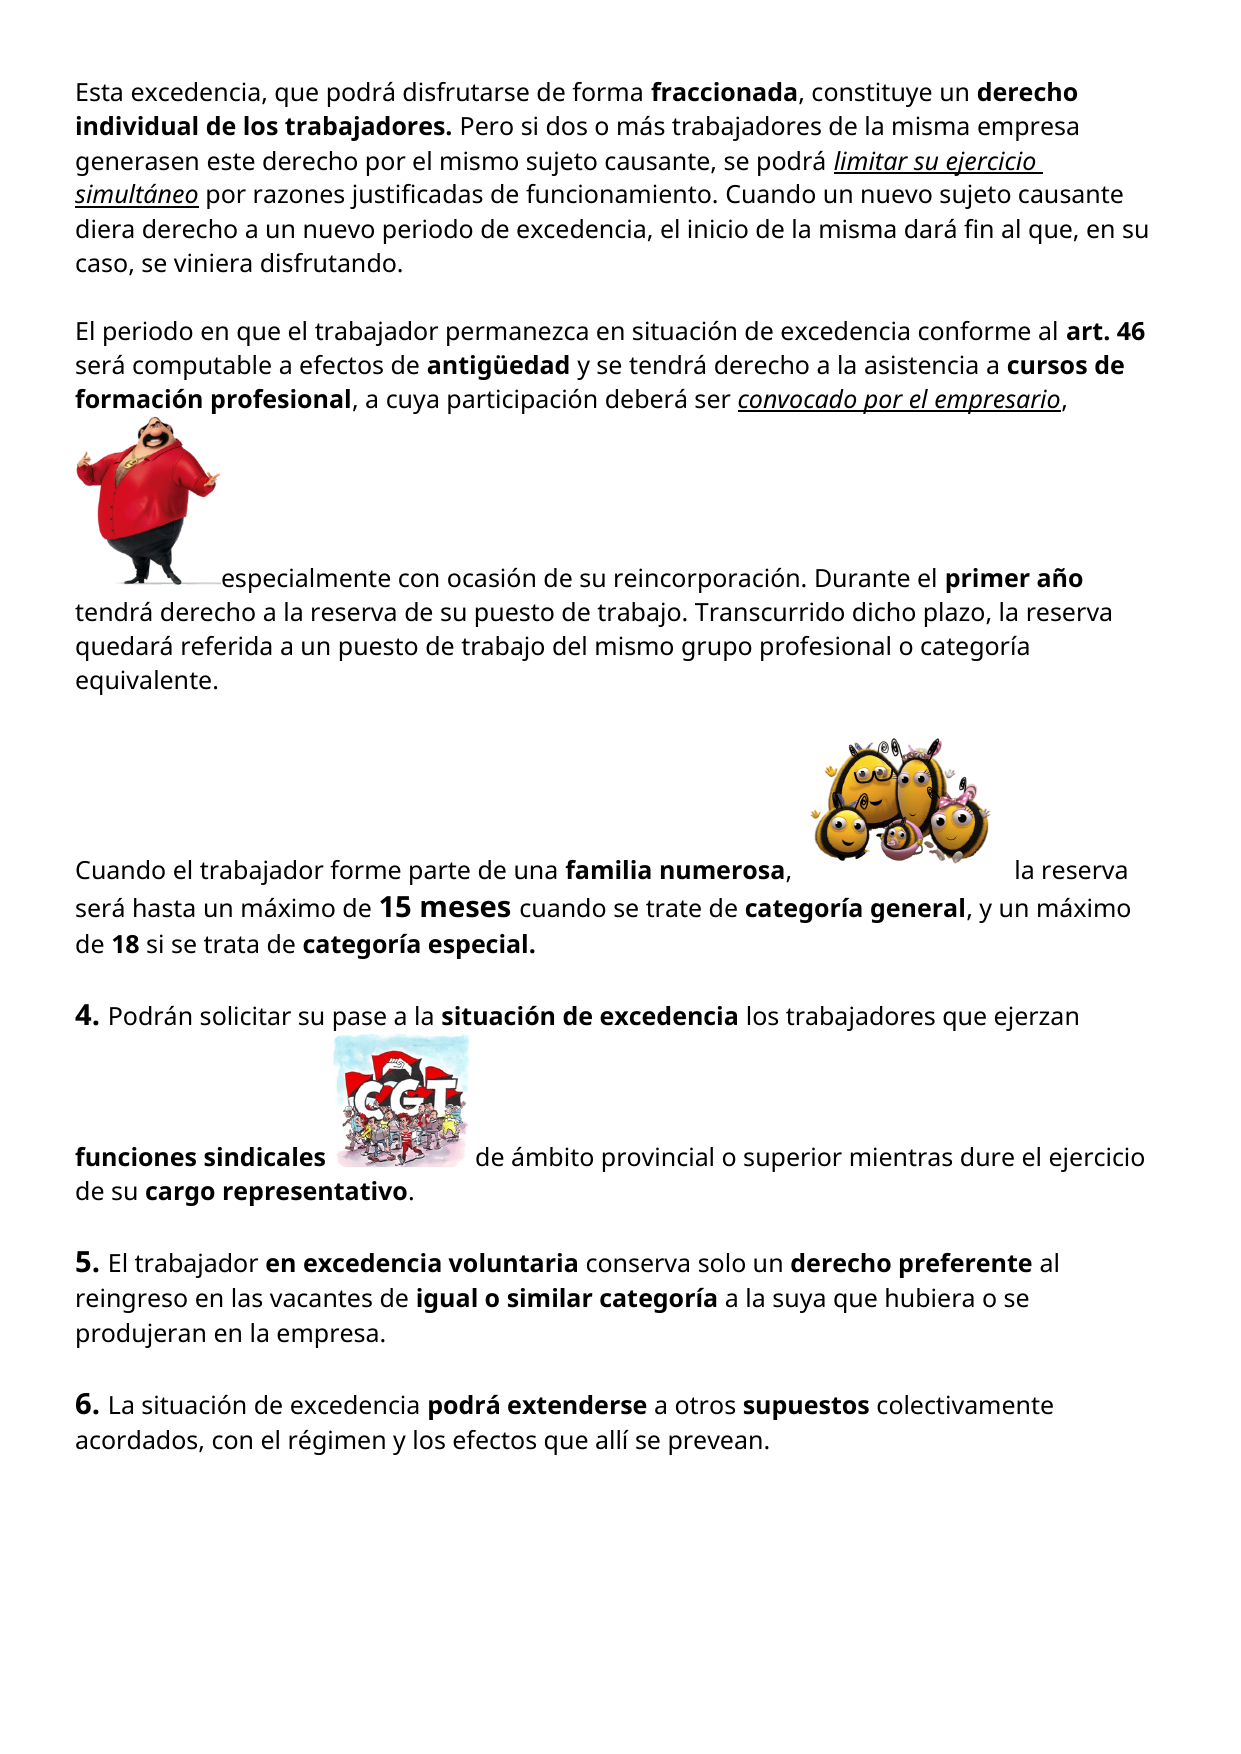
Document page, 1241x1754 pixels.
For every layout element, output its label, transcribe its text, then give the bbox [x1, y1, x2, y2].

picture [332, 1034, 469, 1167]
text 5. El trabajador en excedencia voluntaria conserva solo un derecho preferente al reingreso en las vacantes de igual o similar categoría a la suya que hubiera o se produjeran en la empresa. [75, 1241, 1165, 1349]
text 4. Podrán solicitar su pase a la situación de excedencia los trabajadores que ejerzan funciones sindicales de ámbito provincial o superior mientras dure el ejercicio de su cargo representativo. [75, 994, 1165, 1207]
text El periodo en que el trabajador permanezca en situación de excedencia conforme al art. 46 será computable a efectos de antigüedad y se tendrá derecho a la asistencia a cursos de formación profesional, a cuya participación deberá ser convocado por el empresario, especialmente con ocasión de su reincorporación. Durante el primer año tendrá derecho a la reserva de su puesto de trabajo. Transcurrido dicho plazo, la reserva quedará referida a un puesto de trabajo del mismo grupo profesional o categoría equivalente. [75, 313, 1165, 696]
text 6. La situación de excedencia podrá extenderse a otros supuestos colectivamente acordados, con el régimen y los efectos que allí se prevean. [75, 1383, 1165, 1457]
text Cuando el trabajador forme parte de una familia numerosa, la reserva será hasta un máximo de 15 meses cuando se trate de categoría general, y un máximo de 18 si se trata de categoría especial. [75, 731, 1165, 961]
text Esta excedencia, que podrá disfrutarse de forma fraccionada, constituye un derecho individual de los trabajadores. Pero si dos o más trabajadores de la misma empresa generasen este derecho por el mismo sujeto causante, se podrá limitar su ejercicio simultáneo por razones justificadas de funcionamiento. Cuando un nuevo sujeto causante diera derecho a un nuevo periodo de excedencia, el inicio de la misma dará fin al que, en su caso, se viniera disfrutando. [75, 75, 1165, 279]
picture [798, 730, 1008, 880]
picture [75, 415, 221, 587]
